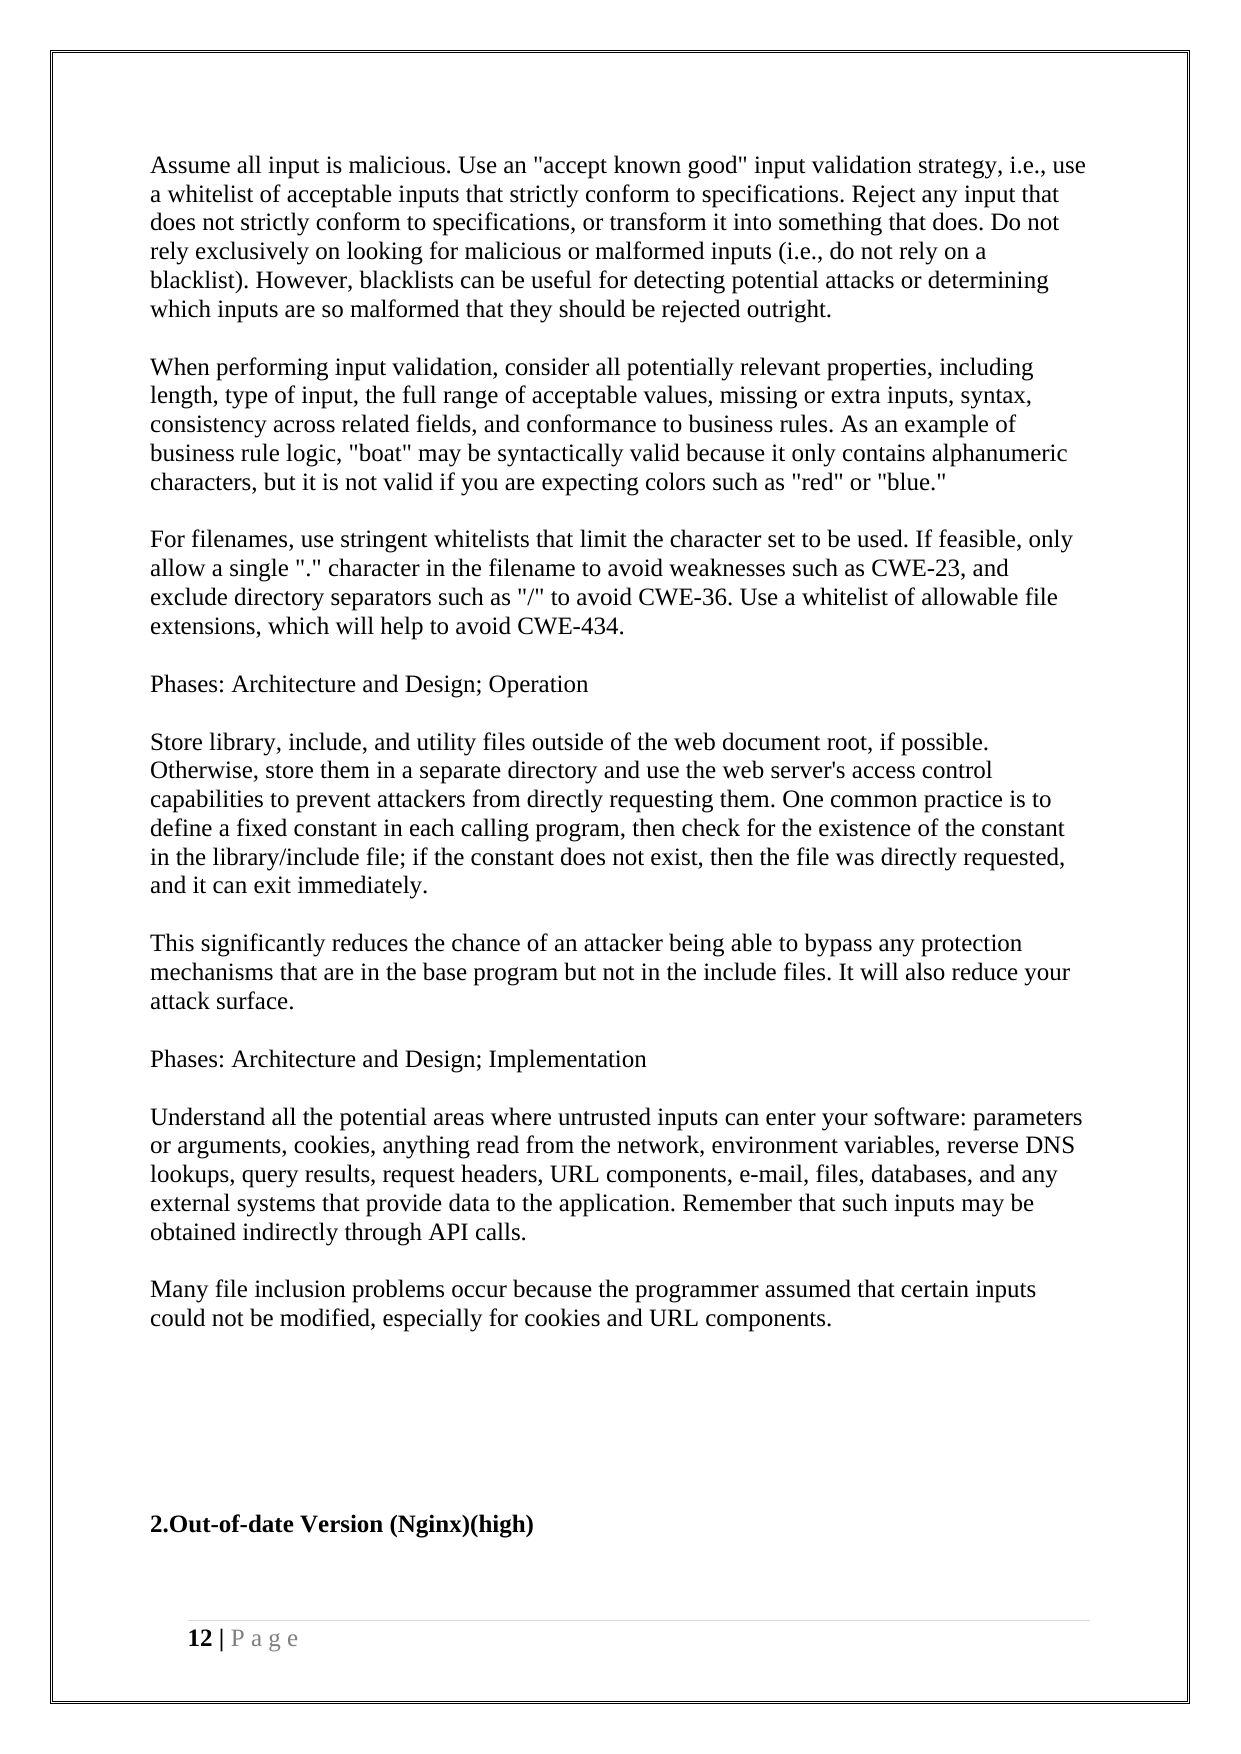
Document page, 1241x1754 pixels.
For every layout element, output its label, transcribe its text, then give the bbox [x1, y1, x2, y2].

text Phases: Architecture and Design; Implementation [150, 1044, 1090, 1072]
text This significantly reduces the chance of an attacker being able to bypass any protection mechanisms that are in the base program but not in the include files. It will also reduce your attack surface. [150, 928, 1090, 1014]
text Assume all input is malicious. Use an "accept known good" input validation strategy, i.e., use a whitelist of acceptable inputs that strictly conform to specifications. Reject any input that does not strictly conform to specifications, or transform it into something that does. Do not rely exclusively on looking for malicious or malformed inputs (i.e., do not rely on a blacklist). However, blacklists can be useful for detecting potential attacks or determining which inputs are so malformed that they should be rejected outright. [150, 150, 1090, 322]
text For filenames, use stringent whitelists that limit the character set to be used. If feasible, only allow a single "." character in the filename to avoid weaknesses such as CWE-23, and exclude directory separators such as "/" to avoid CWE-36. Use a whitelist of allowable file extensions, which will help to avoid CWE-434. [150, 524, 1090, 639]
text Phases: Architecture and Design; Operation [150, 669, 1090, 697]
subtitle 2.Out-of-date Version (Nginx)(high) [150, 1509, 1090, 1538]
text Many file inclusion problems occur because the programmer assumed that certain inputs could not be modified, especially for cookies and URL components. [150, 1274, 1090, 1332]
text Store library, include, and utility files outside of the web document root, if possible. Otherwise, store them in a separate directory and use the web server's access control capabilities to prevent attackers from directly requesting them. One common practice is to define a fixed constant in each calling program, then check for the existence of the constant in the library/include file; if the constant does not exist, then the file was directly requested, and it can exit immediately. [150, 727, 1090, 899]
text Understand all the potential areas where untrusted inputs can enter your software: parameters or arguments, cookies, anything read from the network, environment variables, reverse DNS lookups, query results, request headers, URL components, e-mail, files, databases, and any external systems that provide data to the application. Remember that such inputs may be obtained indirectly through API calls. [150, 1102, 1090, 1245]
text When performing input validation, consider all potentially relevant properties, including length, type of input, the full range of acceptable values, missing or extra inputs, syntax, consistency across related fields, and conformance to business rules. As an example of business rule logic, "boat" may be syntactically valid because it only contains alphanumeric characters, but it is not valid if you are expecting colors such as "red" or "blue." [150, 352, 1090, 495]
